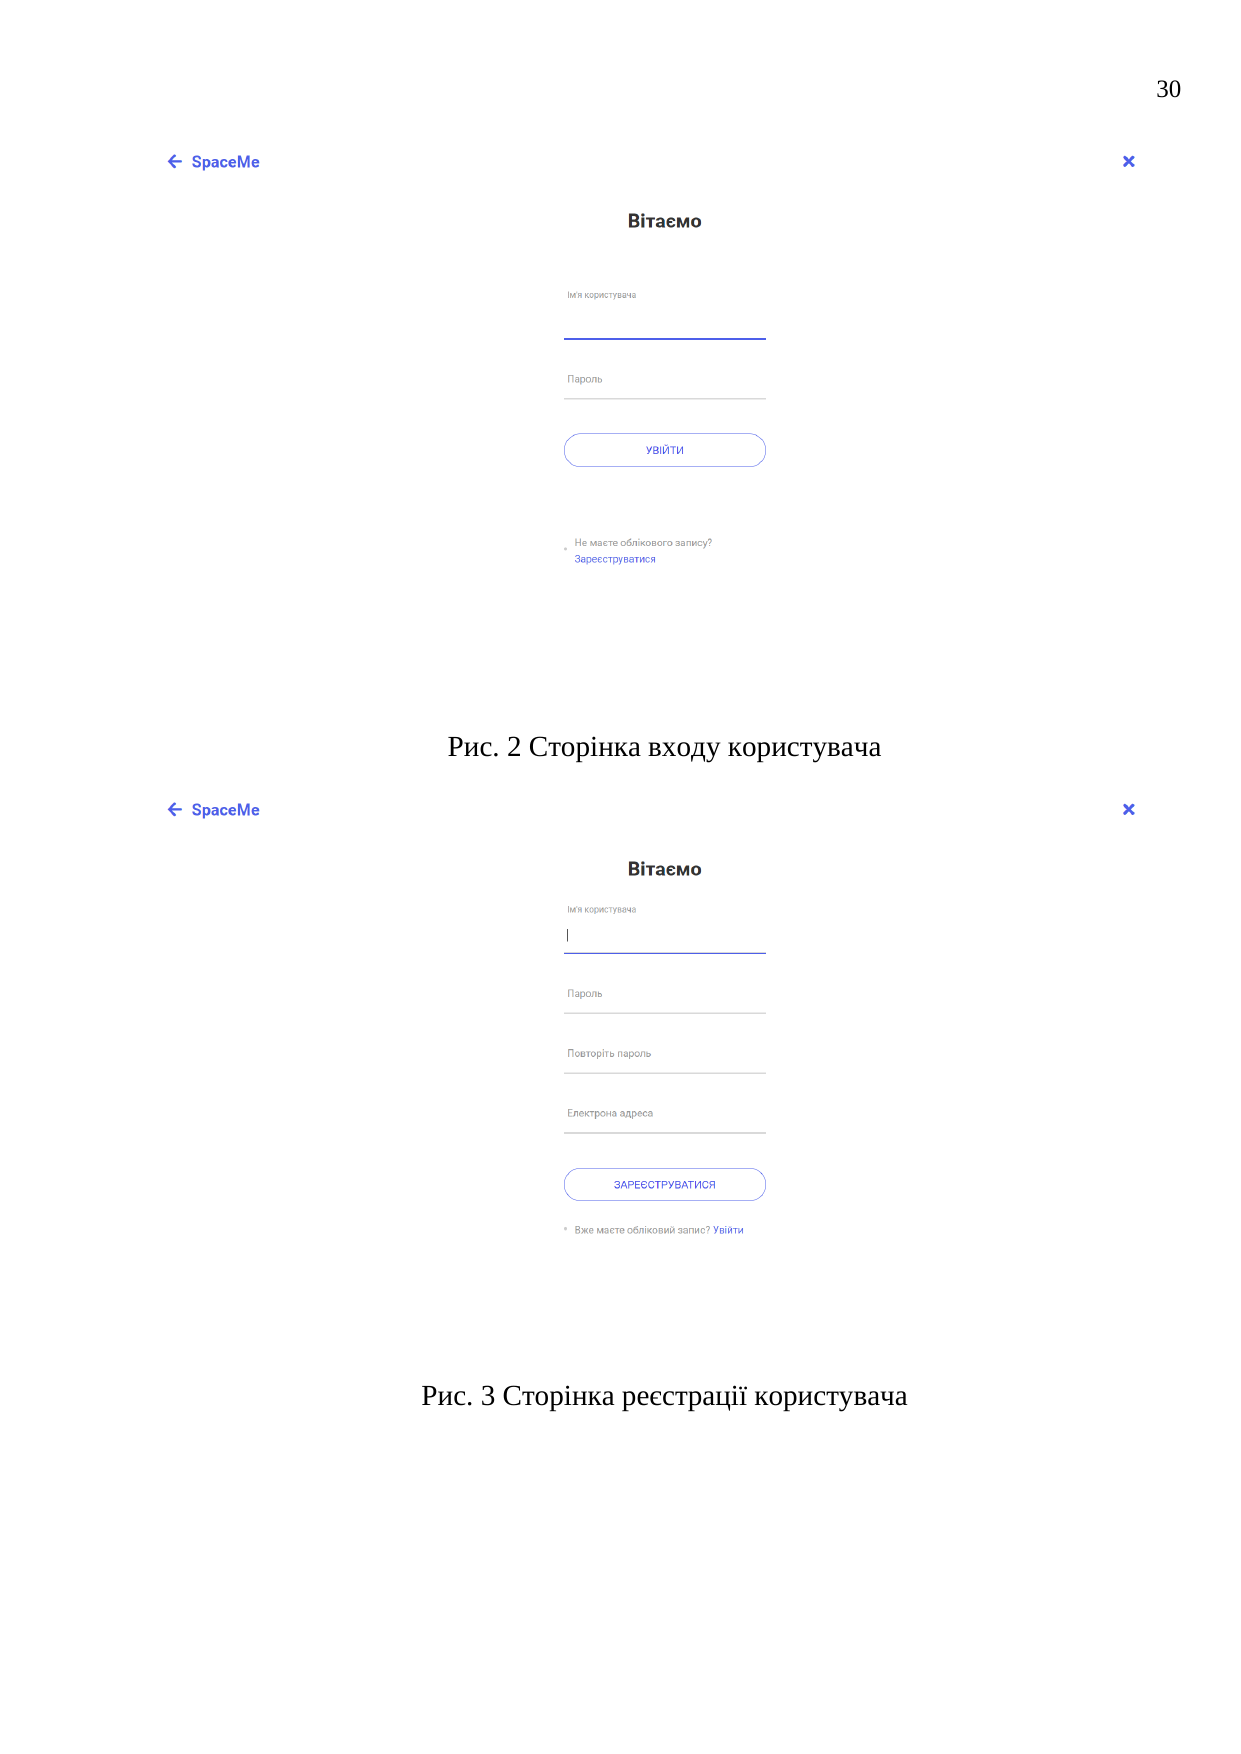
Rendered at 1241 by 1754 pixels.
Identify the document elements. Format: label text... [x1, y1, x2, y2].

picture [147, 131, 1182, 713]
text Рис. 2 Сторінка входу користувача [148, 729, 1181, 763]
picture [147, 779, 1182, 1361]
text Рис. 3 Сторінка реєстрації користувача [148, 1378, 1181, 1411]
